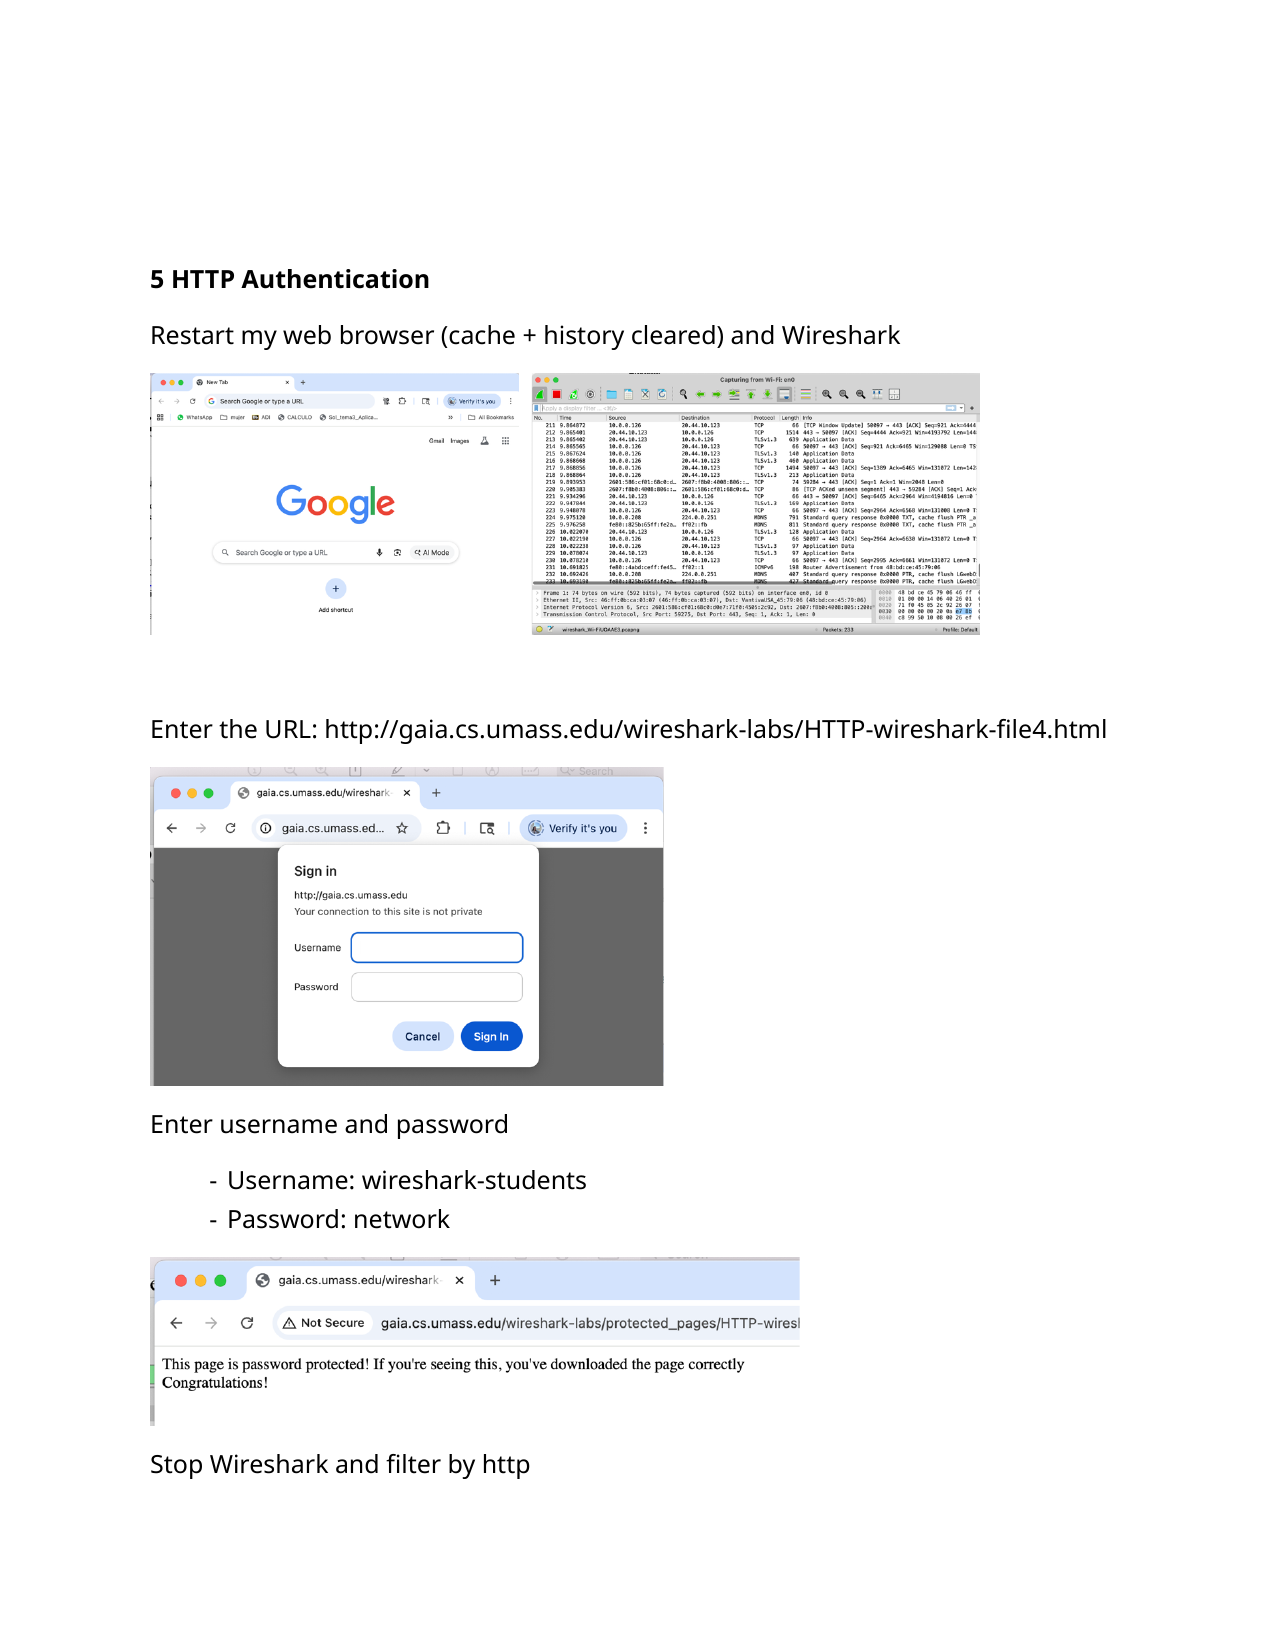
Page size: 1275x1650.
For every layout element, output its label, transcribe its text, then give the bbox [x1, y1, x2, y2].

text Restart my web browser (cache + history cleared) and Wireshark [150, 317, 1125, 352]
list Password: network [209, 1202, 1125, 1236]
text Stop Wireshark and filter by http [150, 1447, 1125, 1481]
picture [150, 373, 519, 635]
text 5 HTTP Authentication [150, 262, 1125, 296]
text Enter the URL: http://gaia.cs.umass.edu/wireshark-labs/HTTP-wireshark-file4.html [150, 712, 1125, 746]
text Enter username and password [150, 1107, 1125, 1141]
picture [531, 373, 980, 635]
picture [150, 767, 664, 1086]
picture [150, 1257, 800, 1426]
list Username: wireshark-students [209, 1163, 1125, 1197]
